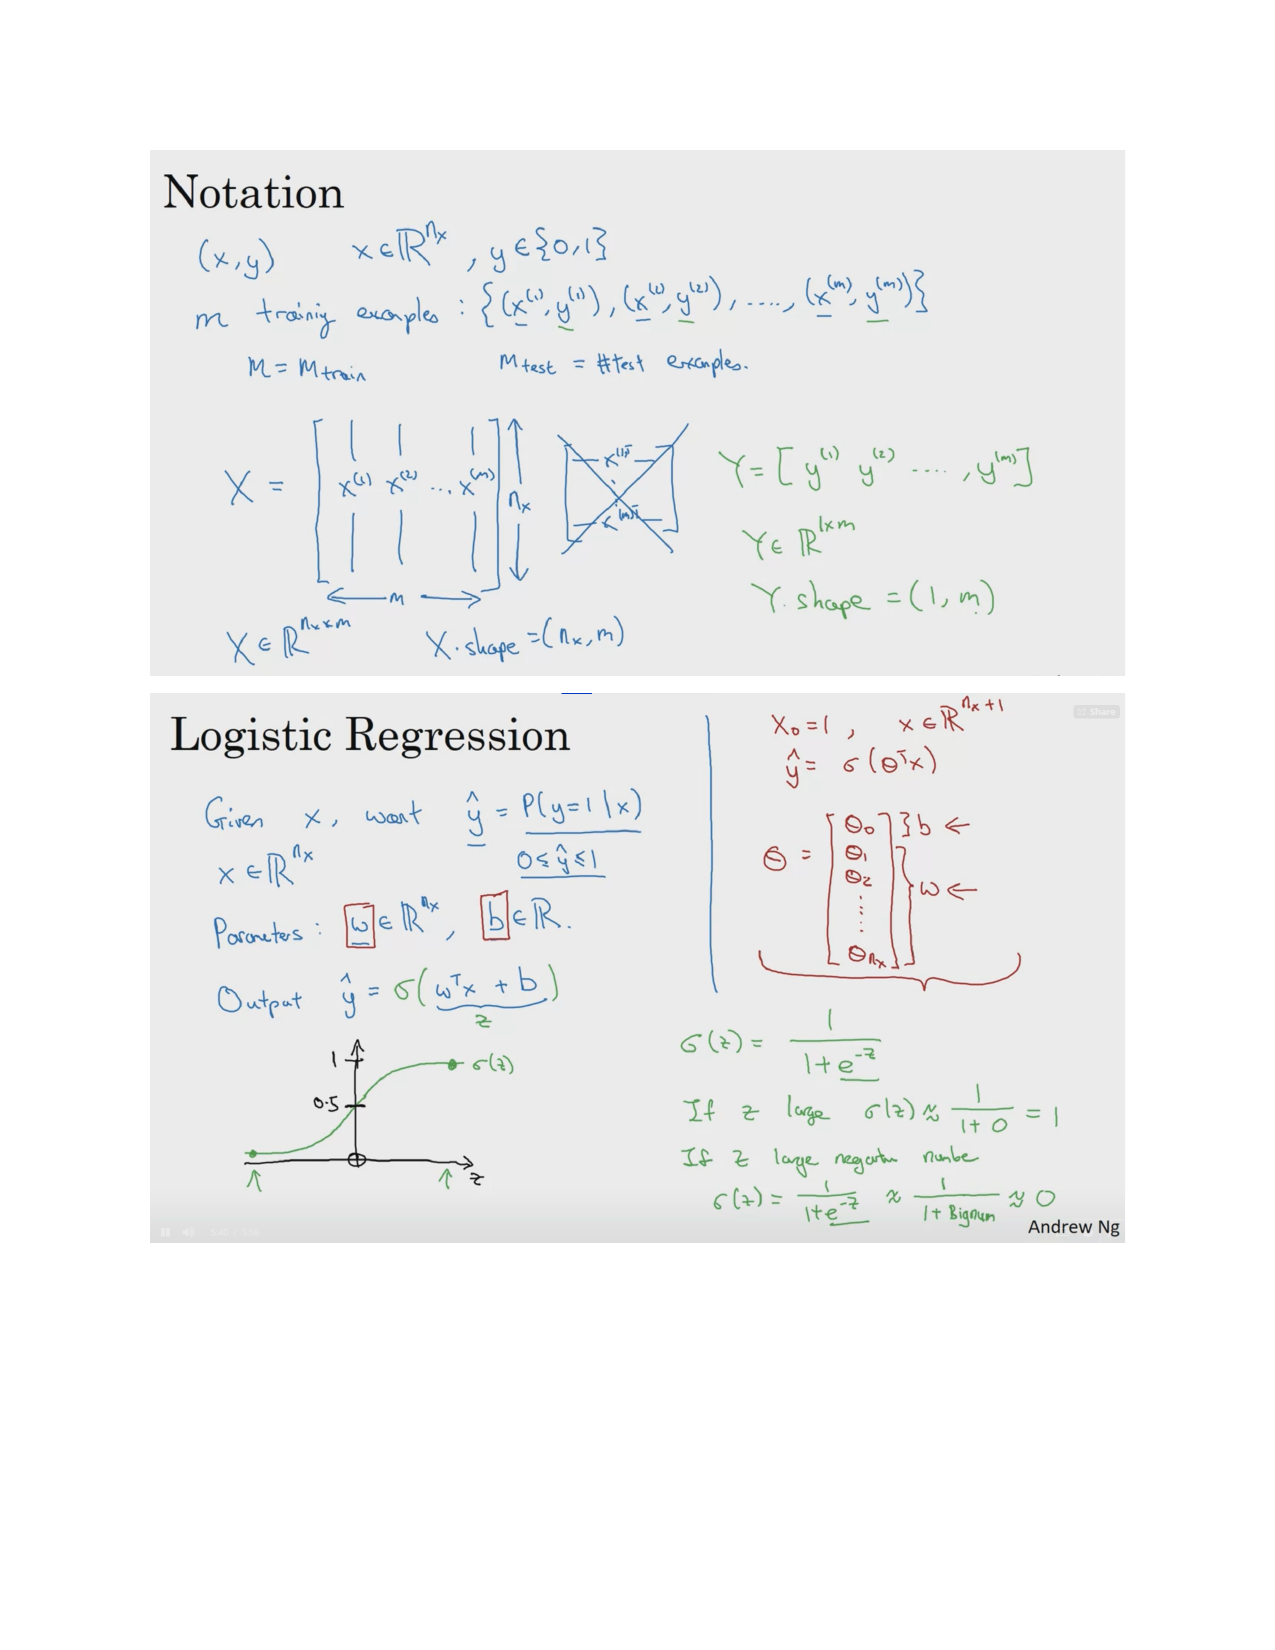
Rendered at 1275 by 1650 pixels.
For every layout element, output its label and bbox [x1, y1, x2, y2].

picture [150, 150, 1125, 676]
picture [150, 693, 1125, 1243]
